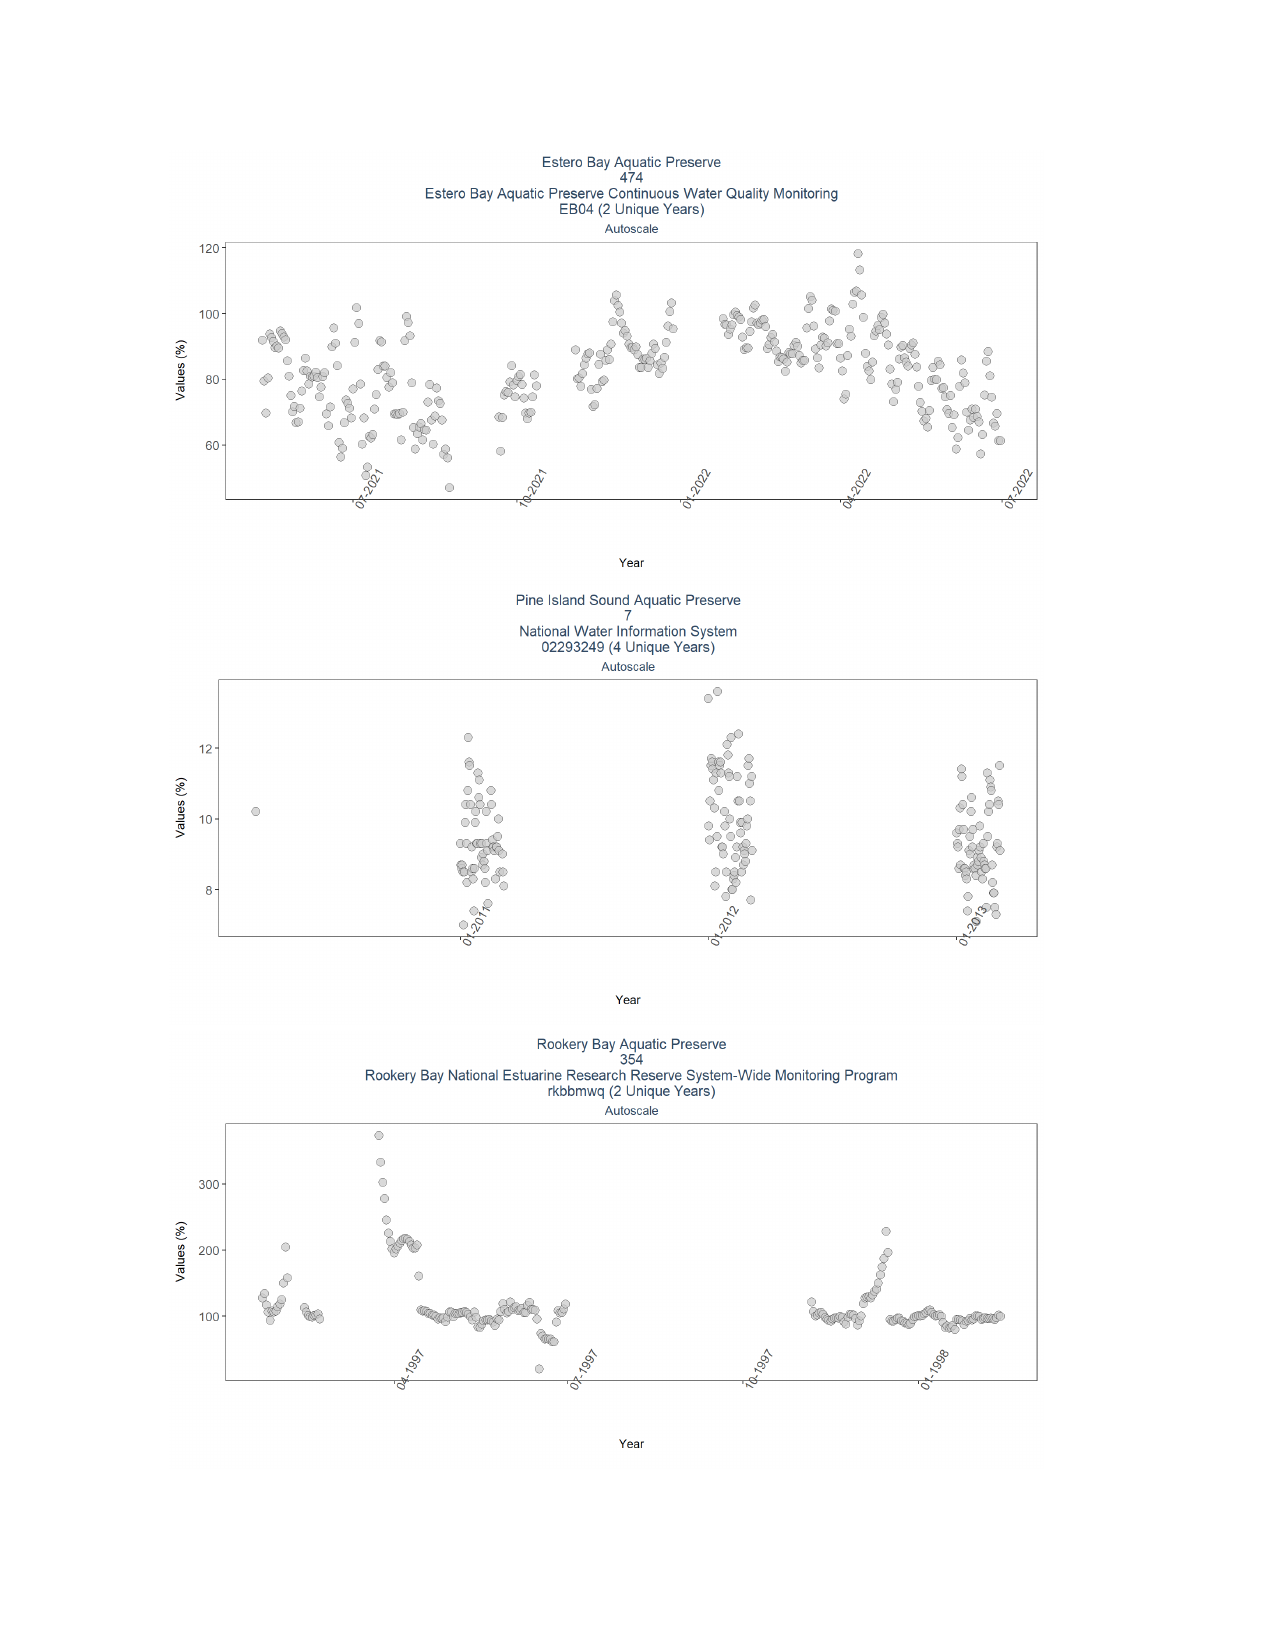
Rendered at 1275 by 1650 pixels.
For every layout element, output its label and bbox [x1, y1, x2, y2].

picture [168, 1031, 1044, 1469]
picture [168, 150, 1044, 1025]
